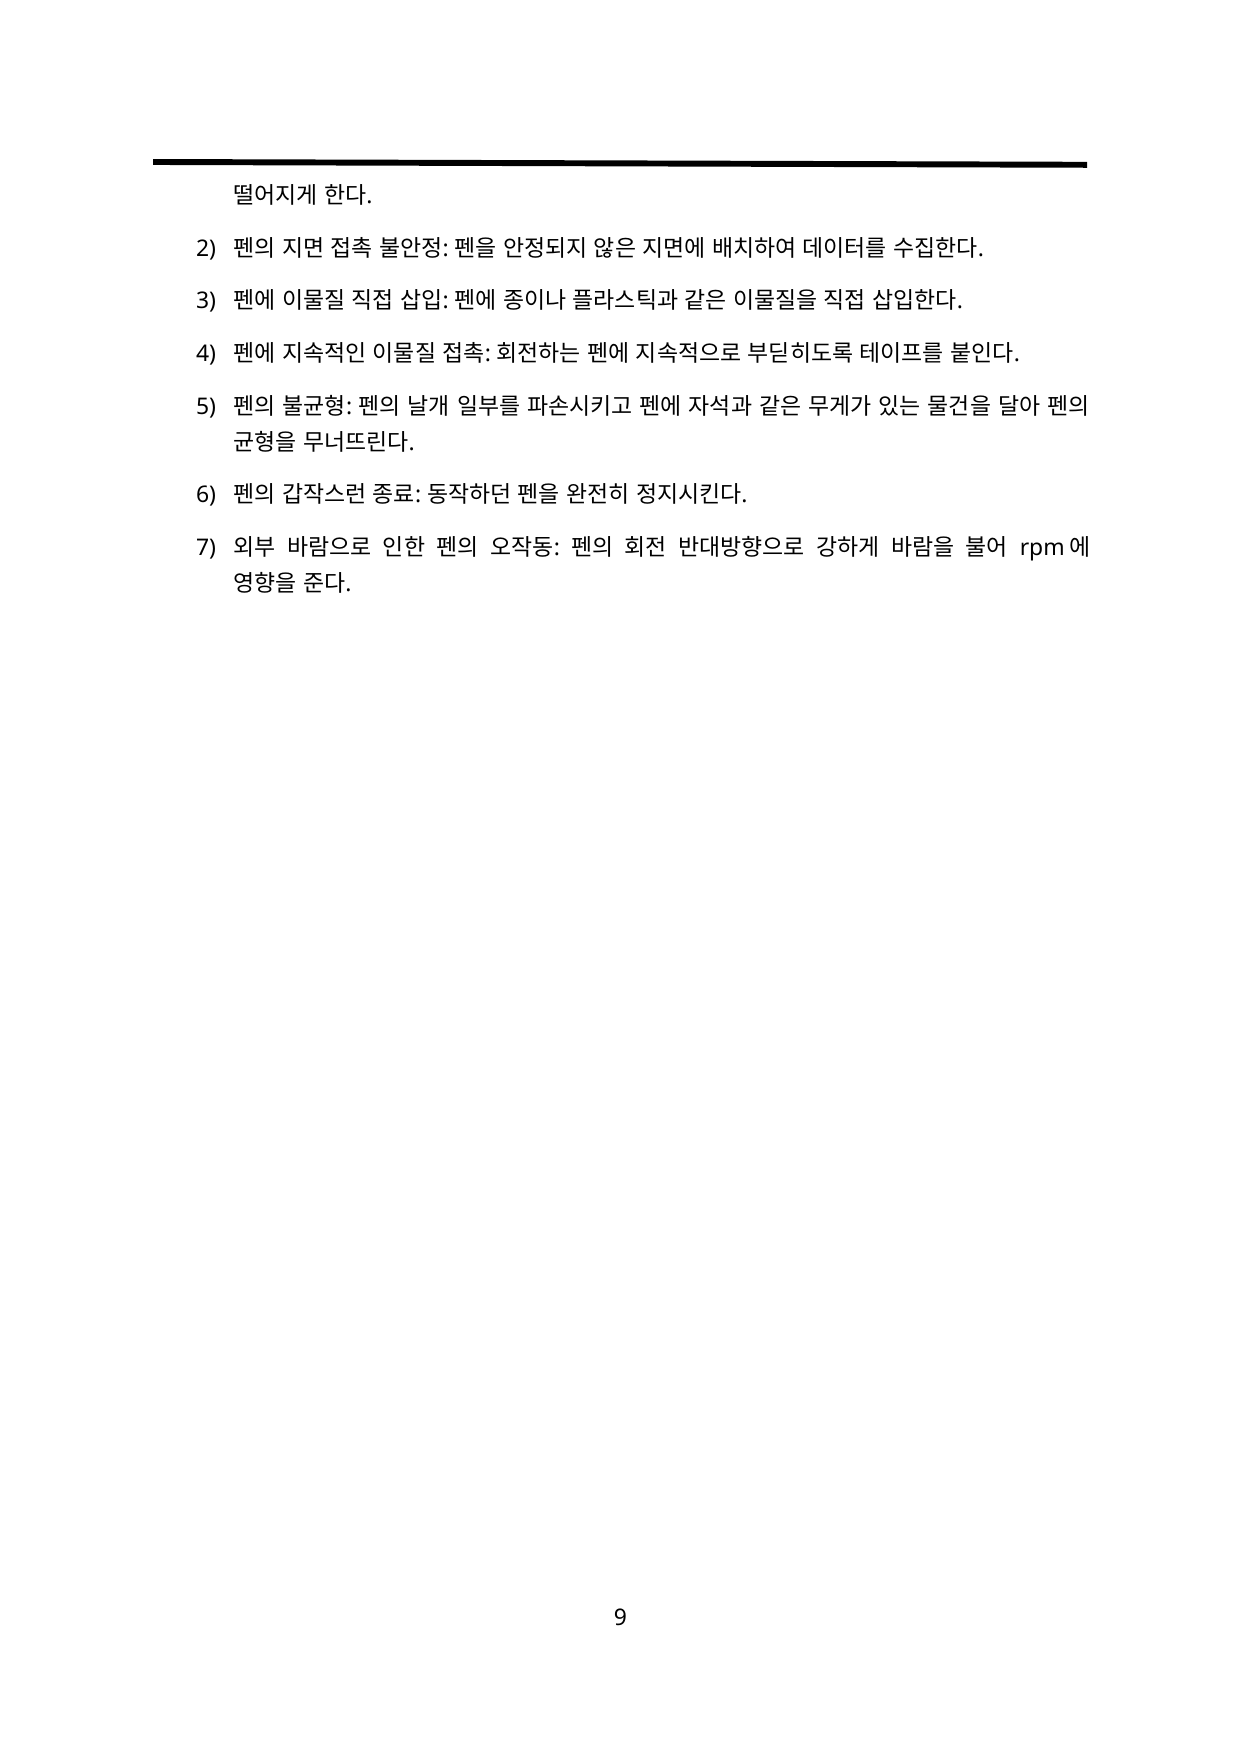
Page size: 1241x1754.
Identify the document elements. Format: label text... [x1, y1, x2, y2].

list 펜의 지면 접촉 불안정: 펜을 안정되지 않은 지면에 배치하여 데이터를 수집한다. [196, 230, 1090, 263]
list 펜의 갑작스런 종료: 동작하던 펜을 완전히 정지시킨다. [196, 476, 1090, 509]
list 펜에 이물질 직접 삽입: 펜에 종이나 플라스틱과 같은 이물질을 직접 삽입한다. [196, 282, 1090, 316]
list 외부 바람으로 인한 펜의 오작동: 펜의 회전 반대방향으로 강하게 바람을 불어 rpm에 영향을 준다. [196, 529, 1090, 598]
list 펜의 불균형: 펜의 날개 일부를 파손시키고 펜에 자석과 같은 무게가 있는 물건을 달아 펜의 균형을 무너뜨린다. [196, 388, 1090, 457]
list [196, 177, 1090, 211]
list 펜에 지속적인 이물질 접촉: 회전하는 펜에 지속적으로 부딛히도록 테이프를 붙인다. [196, 335, 1090, 368]
